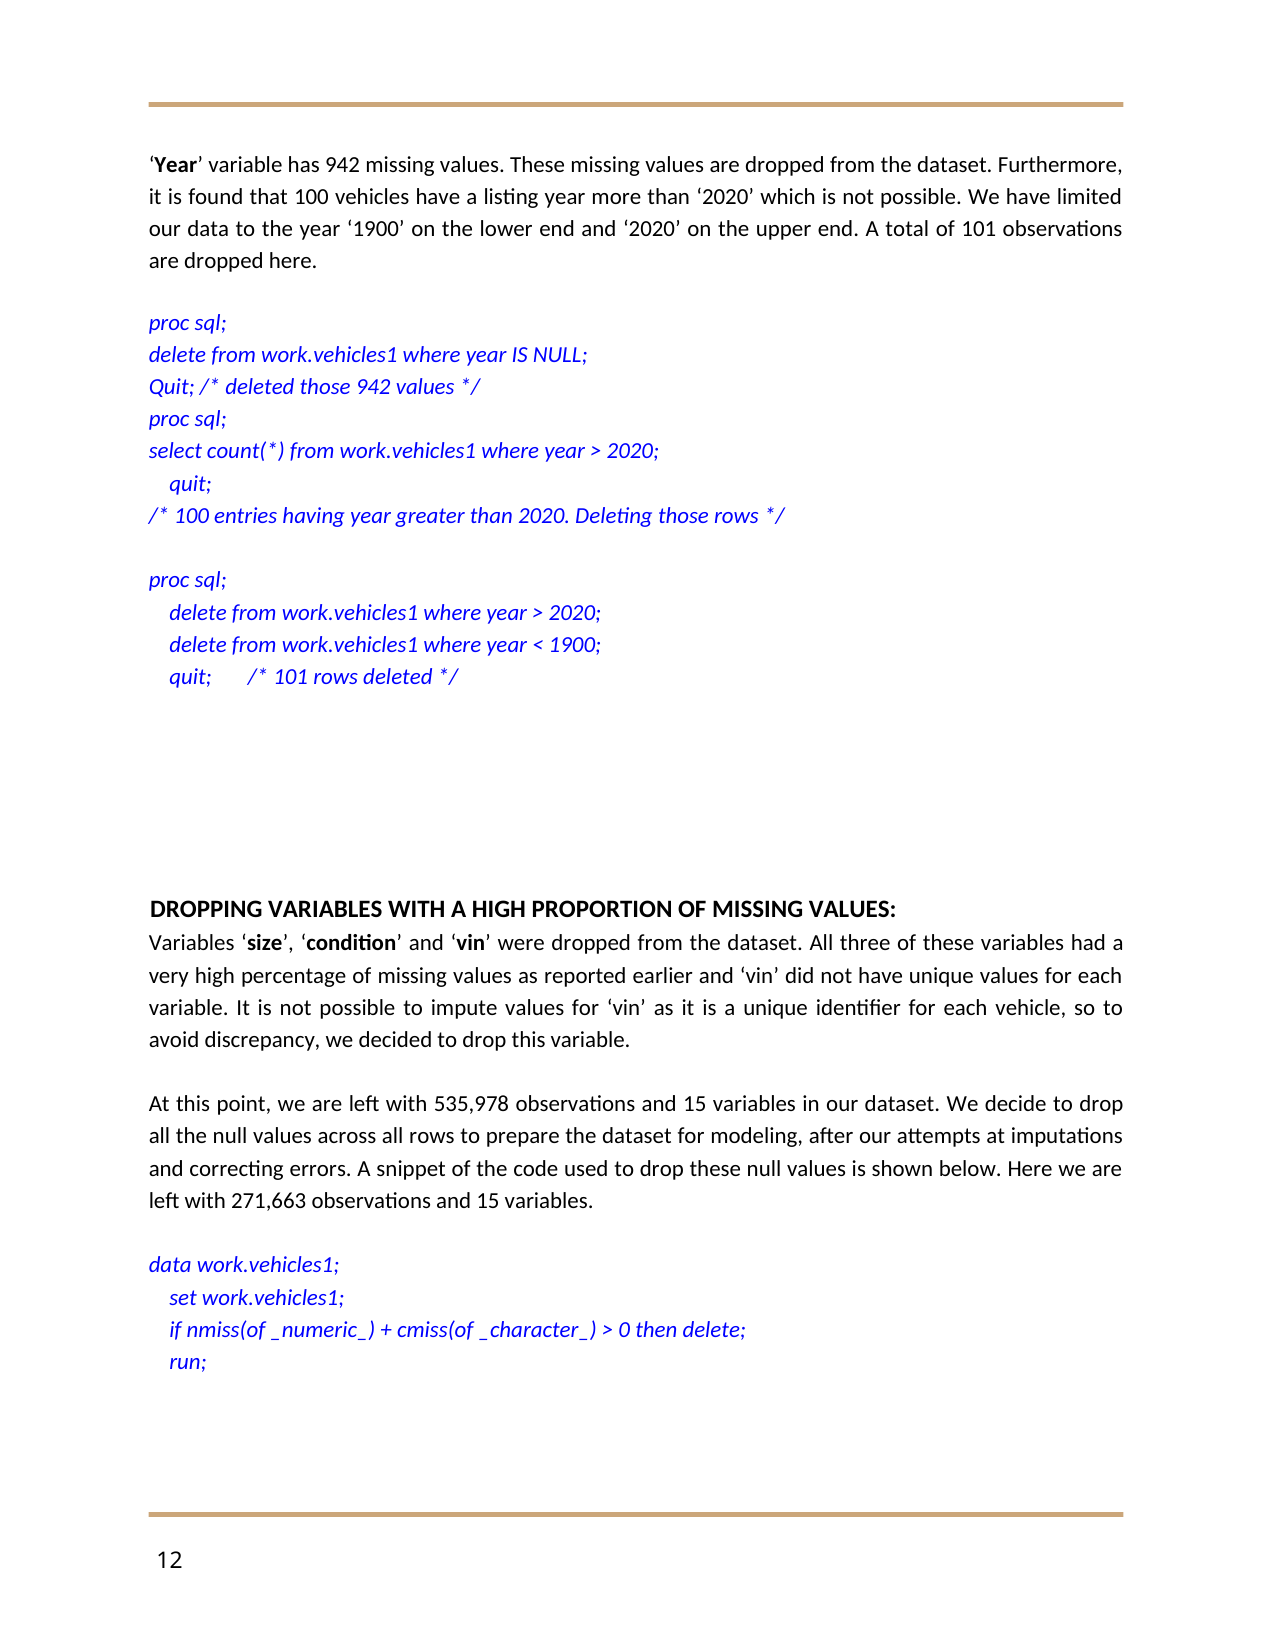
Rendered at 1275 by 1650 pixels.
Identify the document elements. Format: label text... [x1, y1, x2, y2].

subtitle DROPPING VARIABLES WITH A HIGH PROPORTION OF MISSING VALUES: [150, 893, 939, 924]
text delete from work.vehicles1 where year > 2020; [148, 598, 1125, 626]
text delete from work.vehicles1 where year IS NULL; [148, 340, 1125, 368]
text set work.vehicles1; [148, 1283, 1125, 1311]
text if nmiss(of _numeric_) + cmiss(of _character_) > 0 then delete; [148, 1315, 1125, 1343]
text Variables ‘size’, ‘condition’ and ‘vin’ were dropped from the dataset. All three of these variables had a very high percentage of missing values as reported earlier and ‘vin’ did not have unique values for each variable. It is not possible to impute values for ‘vin’ as it is a unique identifier for each vehicle, so to avoid discrepancy, we decided to drop this variable. [148, 928, 1125, 1053]
text select count(*) from work.vehicles1 where year > 2020; [148, 437, 1125, 465]
picture [148, 1512, 1124, 1517]
text proc sql; [148, 308, 1125, 336]
text proc sql; [148, 565, 1125, 593]
text quit; /* 101 rows deleted */ [148, 662, 1125, 690]
text data work.vehicles1; [148, 1250, 1125, 1278]
text quit; [148, 469, 1125, 497]
text At this point, we are left with 535,978 observations and 15 variables in our dataset. We decide to drop all the null values across all rows to prepare the dataset for modeling, after our attempts at imputations and correcting errors. A snippet of the code used to drop these null values is shown below. Here we are left with 271,663 observations and 15 variables. [148, 1089, 1125, 1214]
text /* 100 entries having year greater than 2020. Deleting those rows */ [148, 501, 1125, 529]
text proc sql; [148, 404, 1125, 432]
text ‘Year’ variable has 942 missing values. These missing values are dropped from the dataset. Furthermore, it is found that 100 vehicles have a listing year more than ‘2020’ which is not possible. We have limited our data to the year ‘1900’ on the lower end and ‘2020’ on the upper end. A total of 101 observations are dropped here. [148, 150, 1125, 274]
text run; [148, 1347, 1125, 1375]
text delete from work.vehicles1 where year < 1900; [148, 630, 1125, 658]
picture [148, 102, 1124, 107]
text Quit; /* deleted those 942 values */ [148, 372, 1125, 400]
